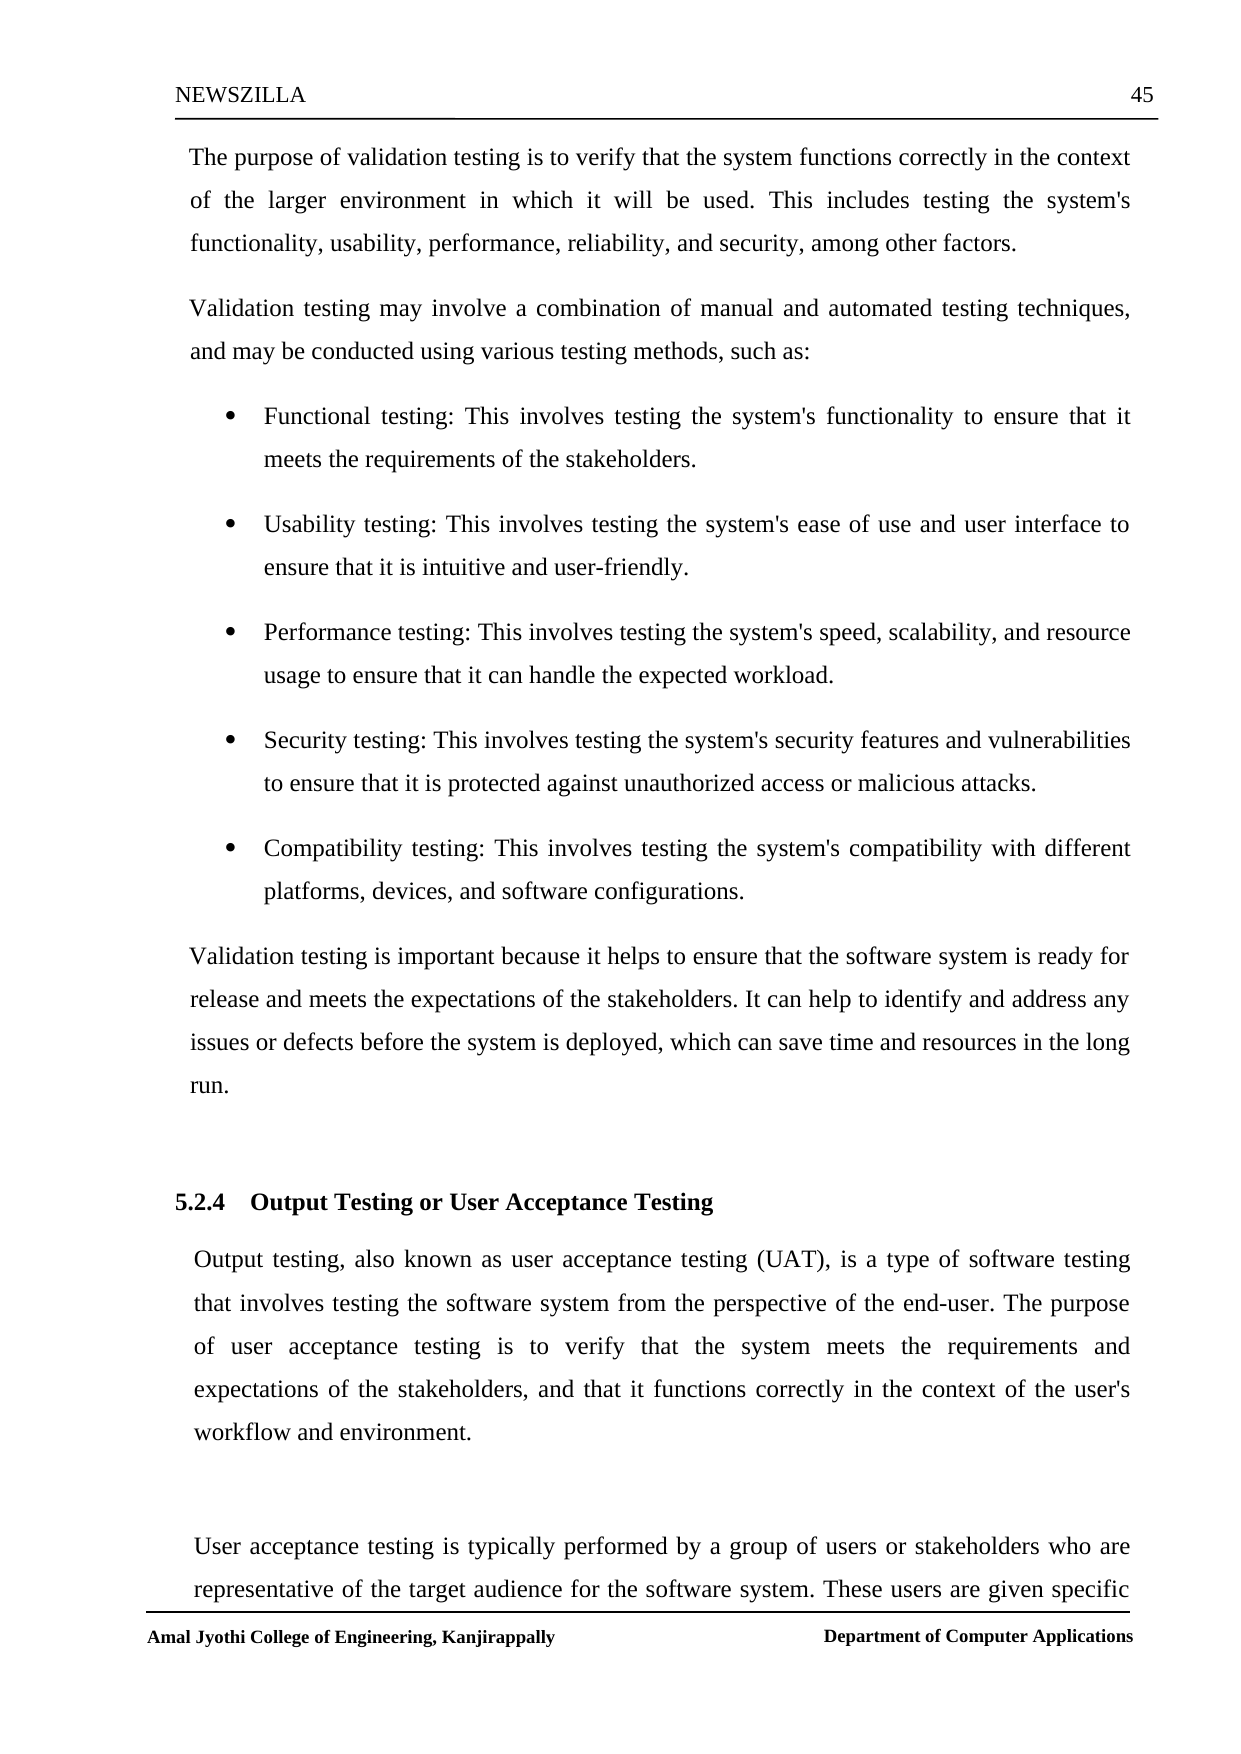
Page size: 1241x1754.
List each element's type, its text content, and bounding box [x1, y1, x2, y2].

text Validation testing may involve a combination of manual and automated testing techniques, and may be conducted using various testing methods, such as: [189, 293, 1131, 365]
text The purpose of validation testing is to verify that the system functions correctly in the context of the larger environment in which it will be used. This includes testing the system's functionality, usability, performance, reliability, and security, among other factors. [189, 142, 1131, 257]
text Validation testing is important because it helps to ensure that the software system is ready for release and meets the expectations of the stakeholders. It can help to identify and address any issues or defects before the system is deployed, which can save time and resources in the long run. [189, 941, 1131, 1099]
text Output testing, also known as user acceptance testing (UAT), is a type of software testing that involves testing the software system from the perspective of the end-user. The purpose of user acceptance testing is to verify that the system meets the requirements and expectations of the stakeholders, and that it functions correctly in the context of the user's workflow and environment. [194, 1244, 1131, 1446]
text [194, 1531, 1131, 1603]
list Performance testing: This involves testing the system's speed, scalability, and resource usage to ensure that it can handle the expected workload. [226, 617, 1131, 689]
list Security testing: This involves testing the system's security features and vulnerabilities to ensure that it is protected against unauthorized access or malicious attacks. [226, 725, 1131, 797]
list Compatibility testing: This involves testing the system's compatibility with different platforms, devices, and software configurations. [226, 833, 1131, 905]
list Functional testing: This involves testing the system's functionality to ensure that it meets the requirements of the stakeholders. [226, 401, 1131, 473]
subtitle Output Testing or User Acceptance Testing [175, 1187, 1131, 1216]
list Usability testing: This involves testing the system's ease of use and user interface to ensure that it is intuitive and user-friendly. [226, 509, 1131, 581]
